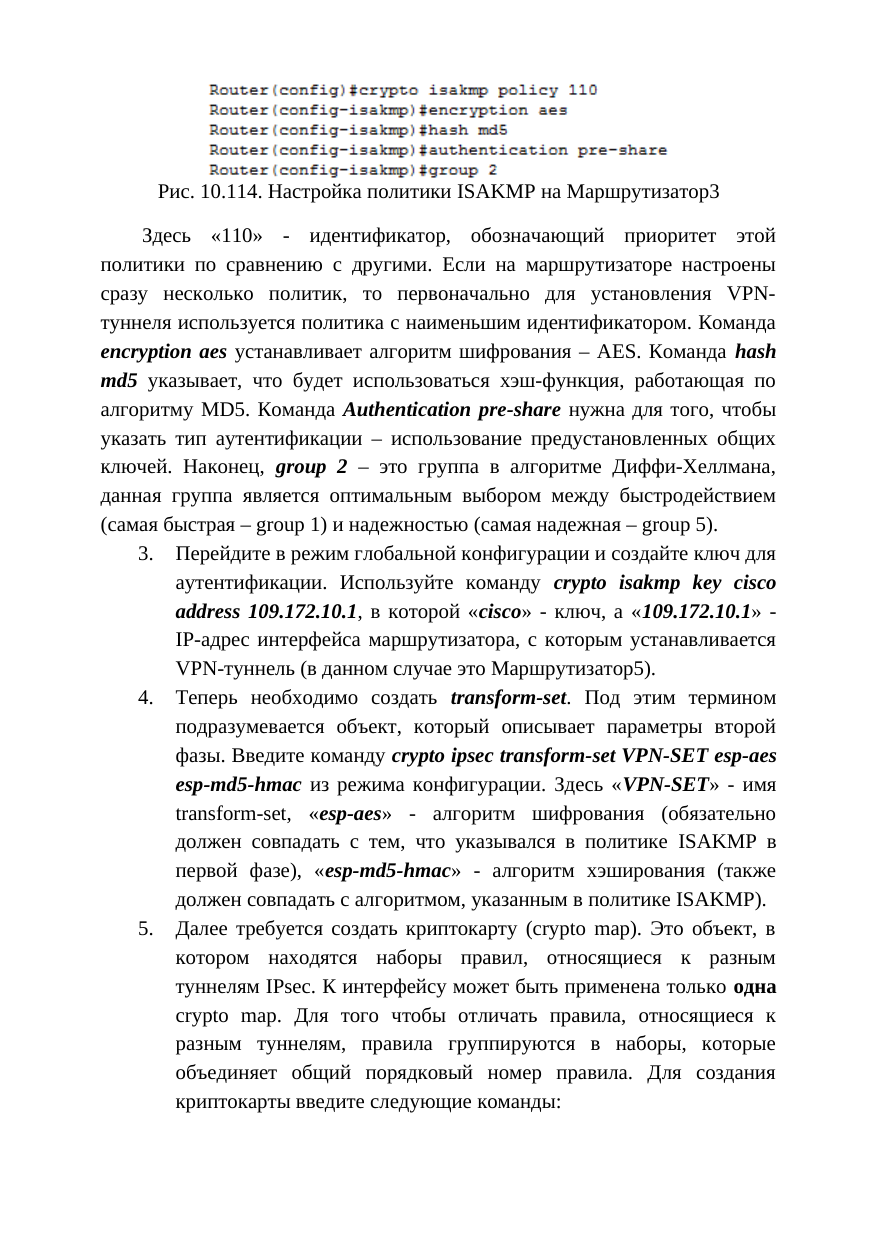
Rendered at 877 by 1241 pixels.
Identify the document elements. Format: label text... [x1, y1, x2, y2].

picture [205, 82, 672, 179]
text Здесь «110» - идентификатор, обозначающий приоритет этой политики по сравнению с другими. Если на маршрутизаторе настроены сразу несколько политик, то первоначально для установления VPN-туннеля используется политика с наименьшим идентификатором. Команда encryption aes устанавливает алгоритм шифрования – AES. Команда hash md5 указывает, что будет использоваться хэш-функция, работающая по алгоритму MD5. Команда Authentication pre-share нужна для того, чтобы указать тип аутентификации – использование предустановленных общих ключей. Наконец, group 2 – это группа в алгоритме Диффи-Хеллмана, данная группа является оптимальным выбором между быстродействием (самая быстрая – group 1) и надежностью (самая надежная – group 5). [100, 223, 777, 536]
text Теперь необходимо создать transform-set. Под этим термином подразумевается объект, который описывает параметры второй фазы. Введите команду crypto ipsec transform-set VPN-SET esp-aes esp-md5-hmac из режима конфигурации. Здесь «VPN-SET» - имя transform-set, «esp-aes» - алгоритм шифрования (обязательно должен совпадать с тем, что указывался в политике ISAKMP в первой фазе), «esp-md5-hmac» - алгоритм хэширования (также должен совпадать с алгоритмом, указанным в политике ISAKMP). [138, 685, 777, 911]
text Далее требуется создать криптокарту (crypto map). Это объект, в котором находятся наборы правил, относящиеся к разным туннелям IPsec. К интерфейсу может быть применена только одна crypto map. Для того чтобы отличать правила, относящиеся к разным туннелям, правила группируются в наборы, которые объединяет общий порядковый номер правила. Для создания криптокарты введите следующие команды: [138, 916, 777, 1113]
text Перейдите в режим глобальной конфигурации и создайте ключ для аутентификации. Используйте команду crypto isakmp key cisco address 109.172.10.1, в которой «cisco» - ключ, а «109.172.10.1» - IP-адрес интерфейса маршрутизатора, с которым устанавливается VPN-туннель (в данном случае это Маршрутизатор5). [138, 541, 777, 680]
